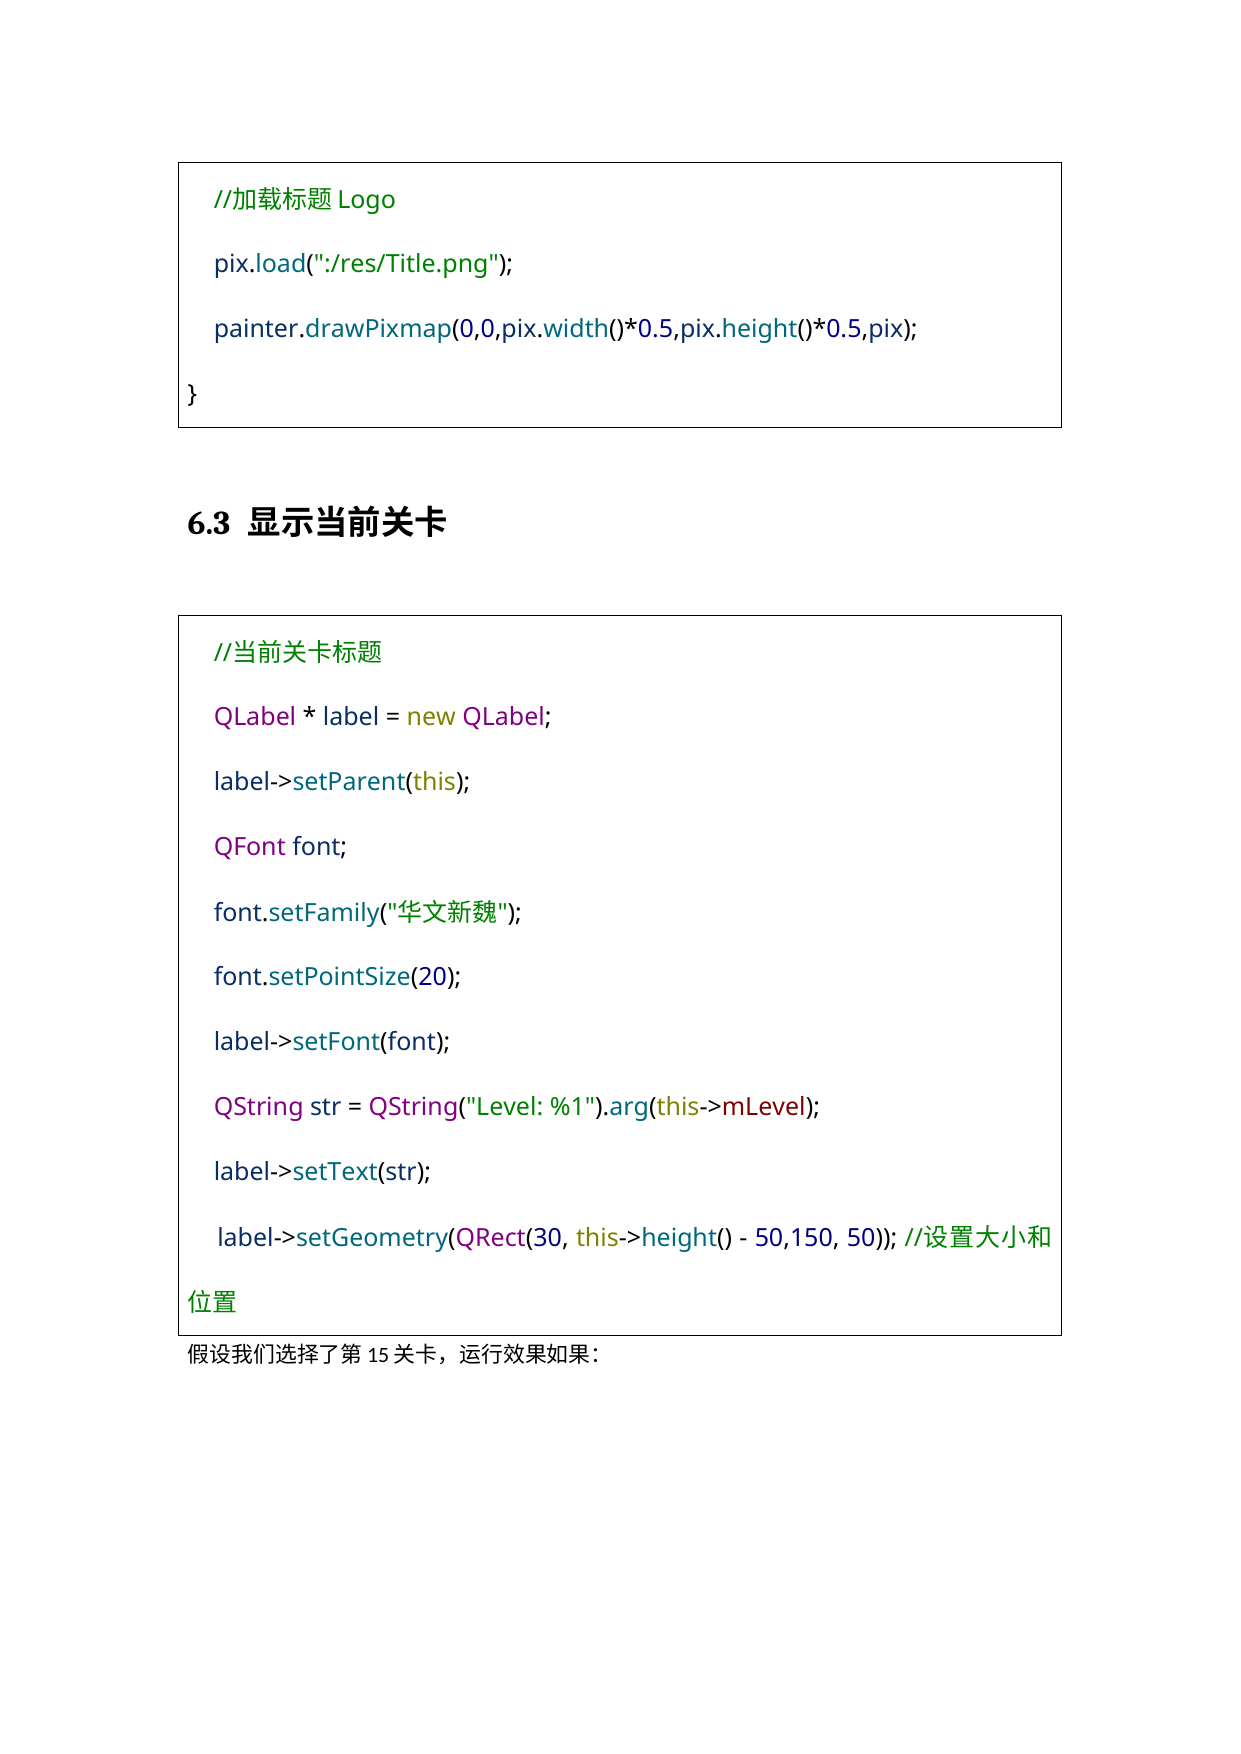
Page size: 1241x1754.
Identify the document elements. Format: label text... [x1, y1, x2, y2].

text pix.load(":/res/Title.png"); [187, 230, 1053, 295]
text //加载标题Logo [179, 163, 1061, 230]
text label->setParent(this); [187, 748, 1053, 813]
text QString str = QString("Level: %1").arg(this->mLevel); [187, 1073, 1053, 1138]
text } [179, 357, 1061, 427]
text 假设我们选择了第15关卡，运行效果如果： [187, 1336, 1053, 1369]
text label->setFont(font); [187, 1008, 1053, 1073]
text font.setFamily("华文新魏"); [187, 878, 1053, 943]
text label->setGeometry(QRect(30, this->height() - 50,150, 50)); //设置大小和位置 [179, 1200, 1061, 1335]
text font.setPointSize(20); [187, 943, 1053, 1008]
text QFont font; [187, 813, 1053, 878]
text //当前关卡标题 [179, 616, 1061, 683]
text label->setText(str); [187, 1138, 1053, 1200]
text QLabel * label = new QLabel; [187, 683, 1053, 748]
subtitle 显示当前关卡 [187, 488, 1053, 553]
text painter.drawPixmap(0,0,pix.width()*0.5,pix.height()*0.5,pix); [187, 295, 1053, 357]
